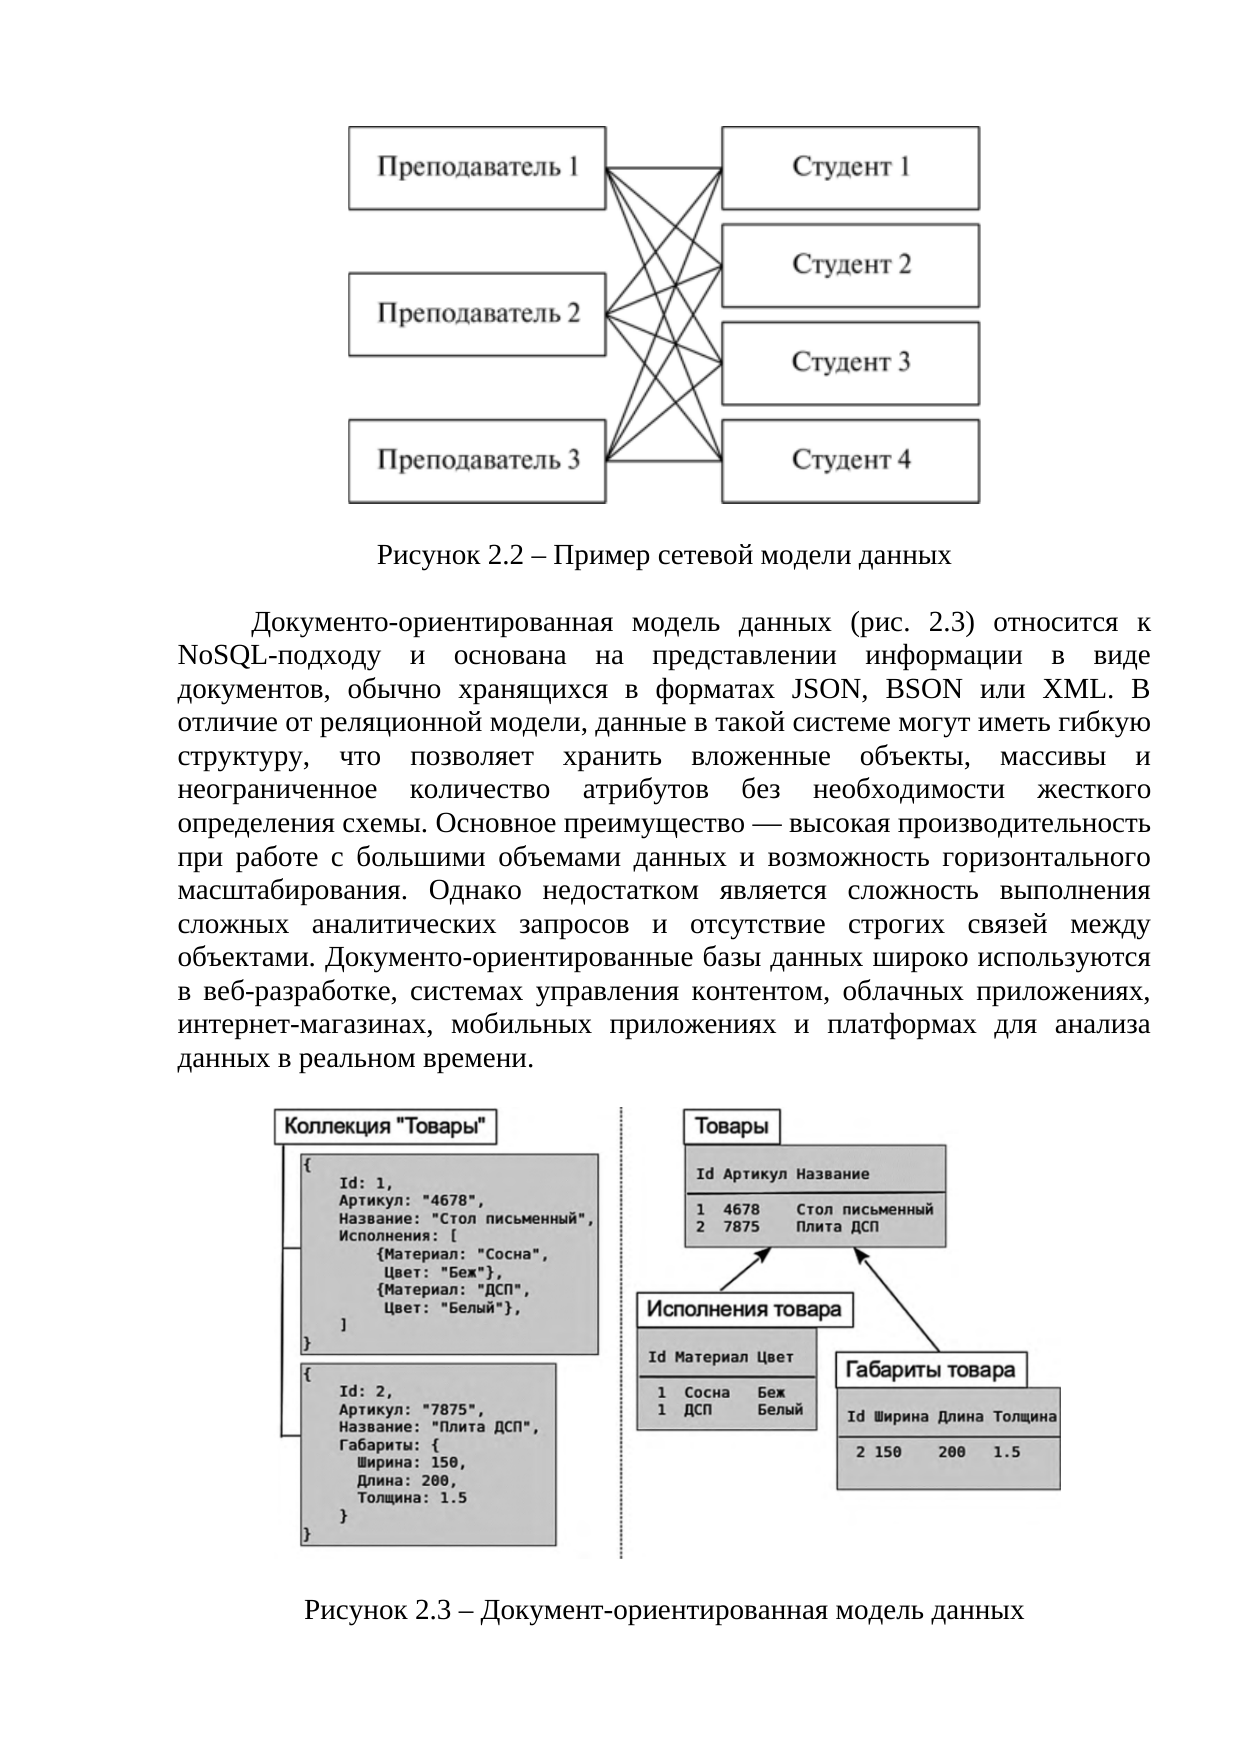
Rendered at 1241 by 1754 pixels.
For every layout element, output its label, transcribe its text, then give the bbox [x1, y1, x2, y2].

text Документо-ориентированная модель данных (рис. 2.3) относится к NoSQL-подходу и основана на представлении информации в виде документов, обычно хранящихся в форматах JSON, BSON или XML. В отличие от реляционной модели, данные в такой системе могут иметь гибкую структуру, что позволяет хранить вложенные объекты, массивы и неограниченное количество атрибутов без необходимости жесткого определения схемы. Основное преимущество — высокая производительность при работе с большими объемами данных и возможность горизонтального масштабирования. Однако недостатком является сложность выполнения сложных аналитических запросов и отсутствие строгих связей между объектами. Документо-ориентированные базы данных широко используются в веб-разработке, системах управления контентом, облачных приложениях, интернет-магазинах, мобильных приложениях и платформах для анализа данных в реальном времени. [177, 604, 1152, 1073]
text Рисунок 2.2 – Пример сетевой модели данных [177, 537, 1152, 570]
text Рисунок 2.3 – Документ-ориентированная модель данных [177, 1592, 1152, 1626]
picture [348, 126, 981, 504]
picture [268, 1107, 1061, 1559]
